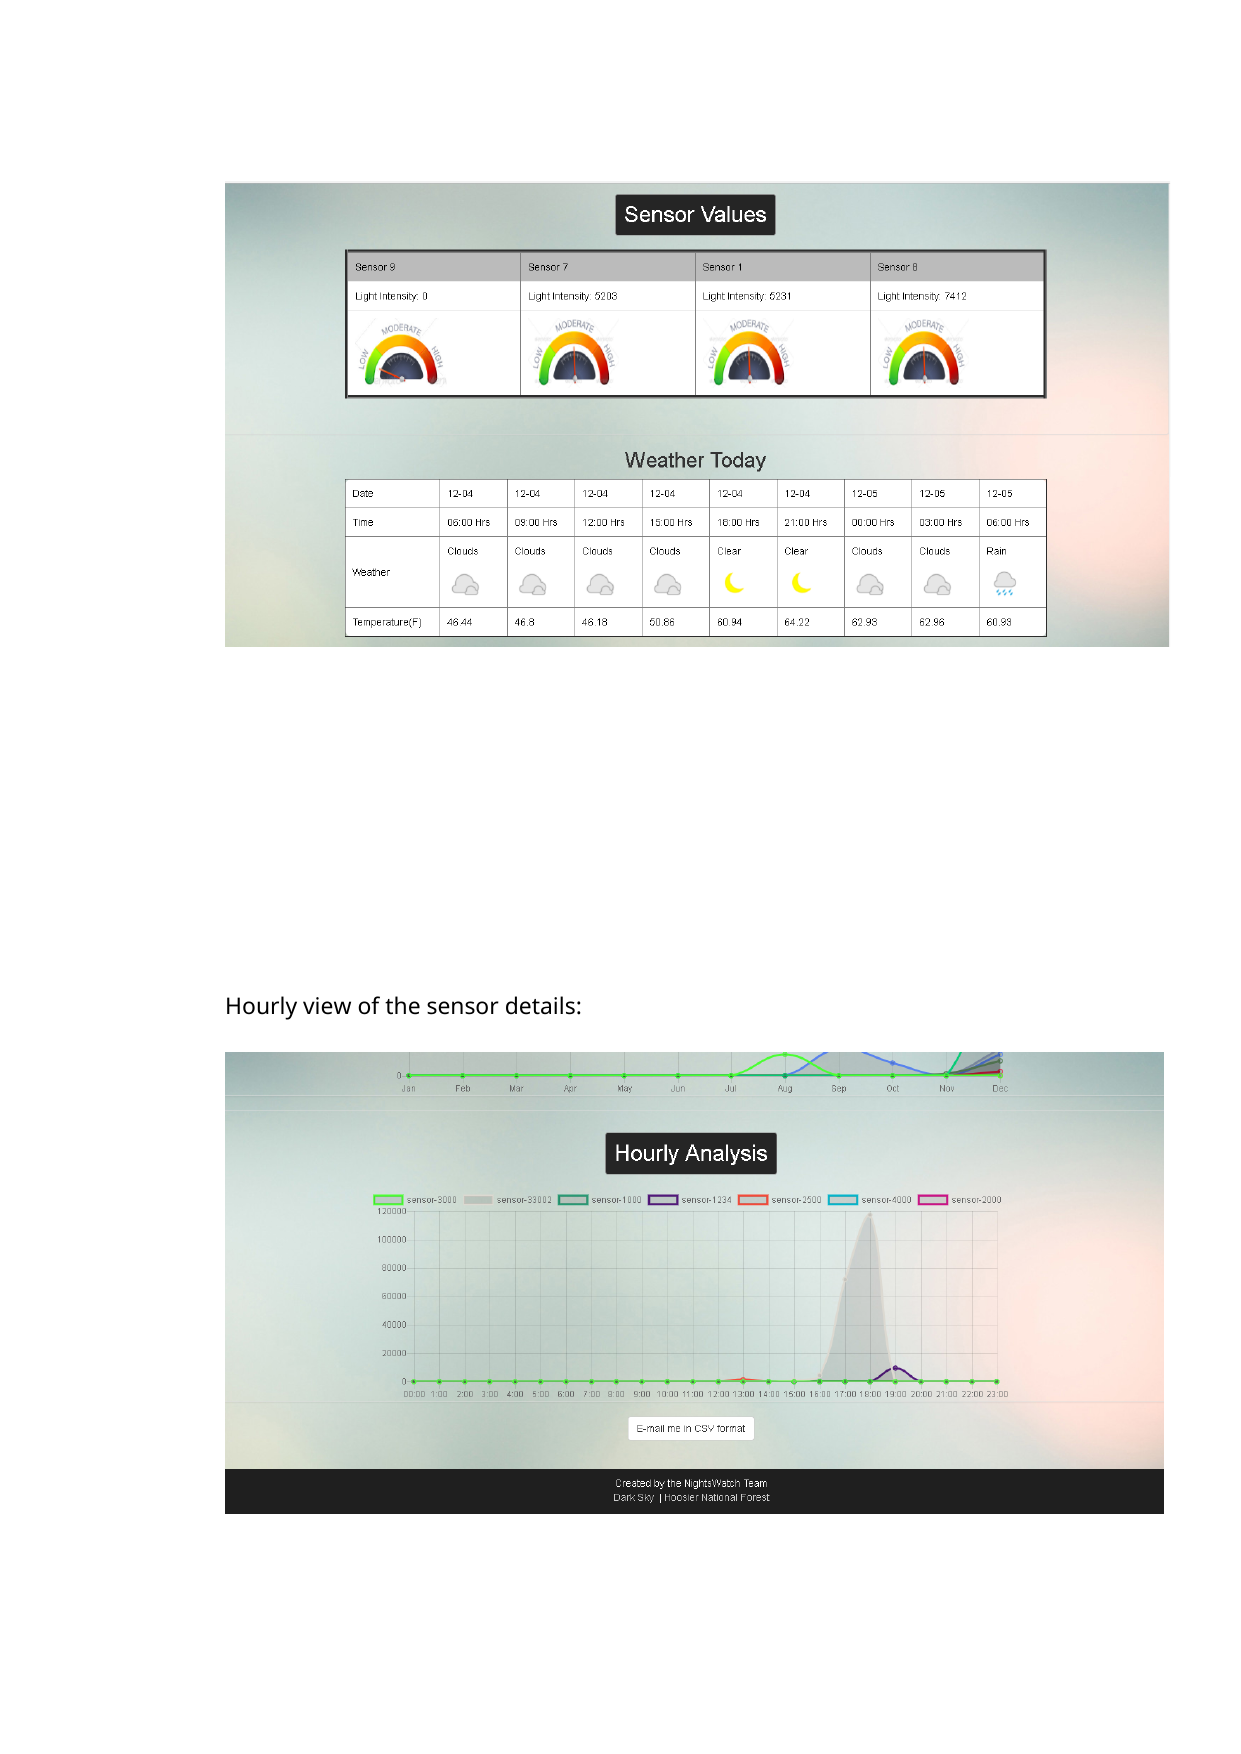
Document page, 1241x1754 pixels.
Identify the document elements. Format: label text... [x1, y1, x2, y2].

title Hourly view of the sensor details: [225, 990, 1090, 1021]
picture [225, 181, 1171, 647]
picture [225, 1052, 1164, 1514]
